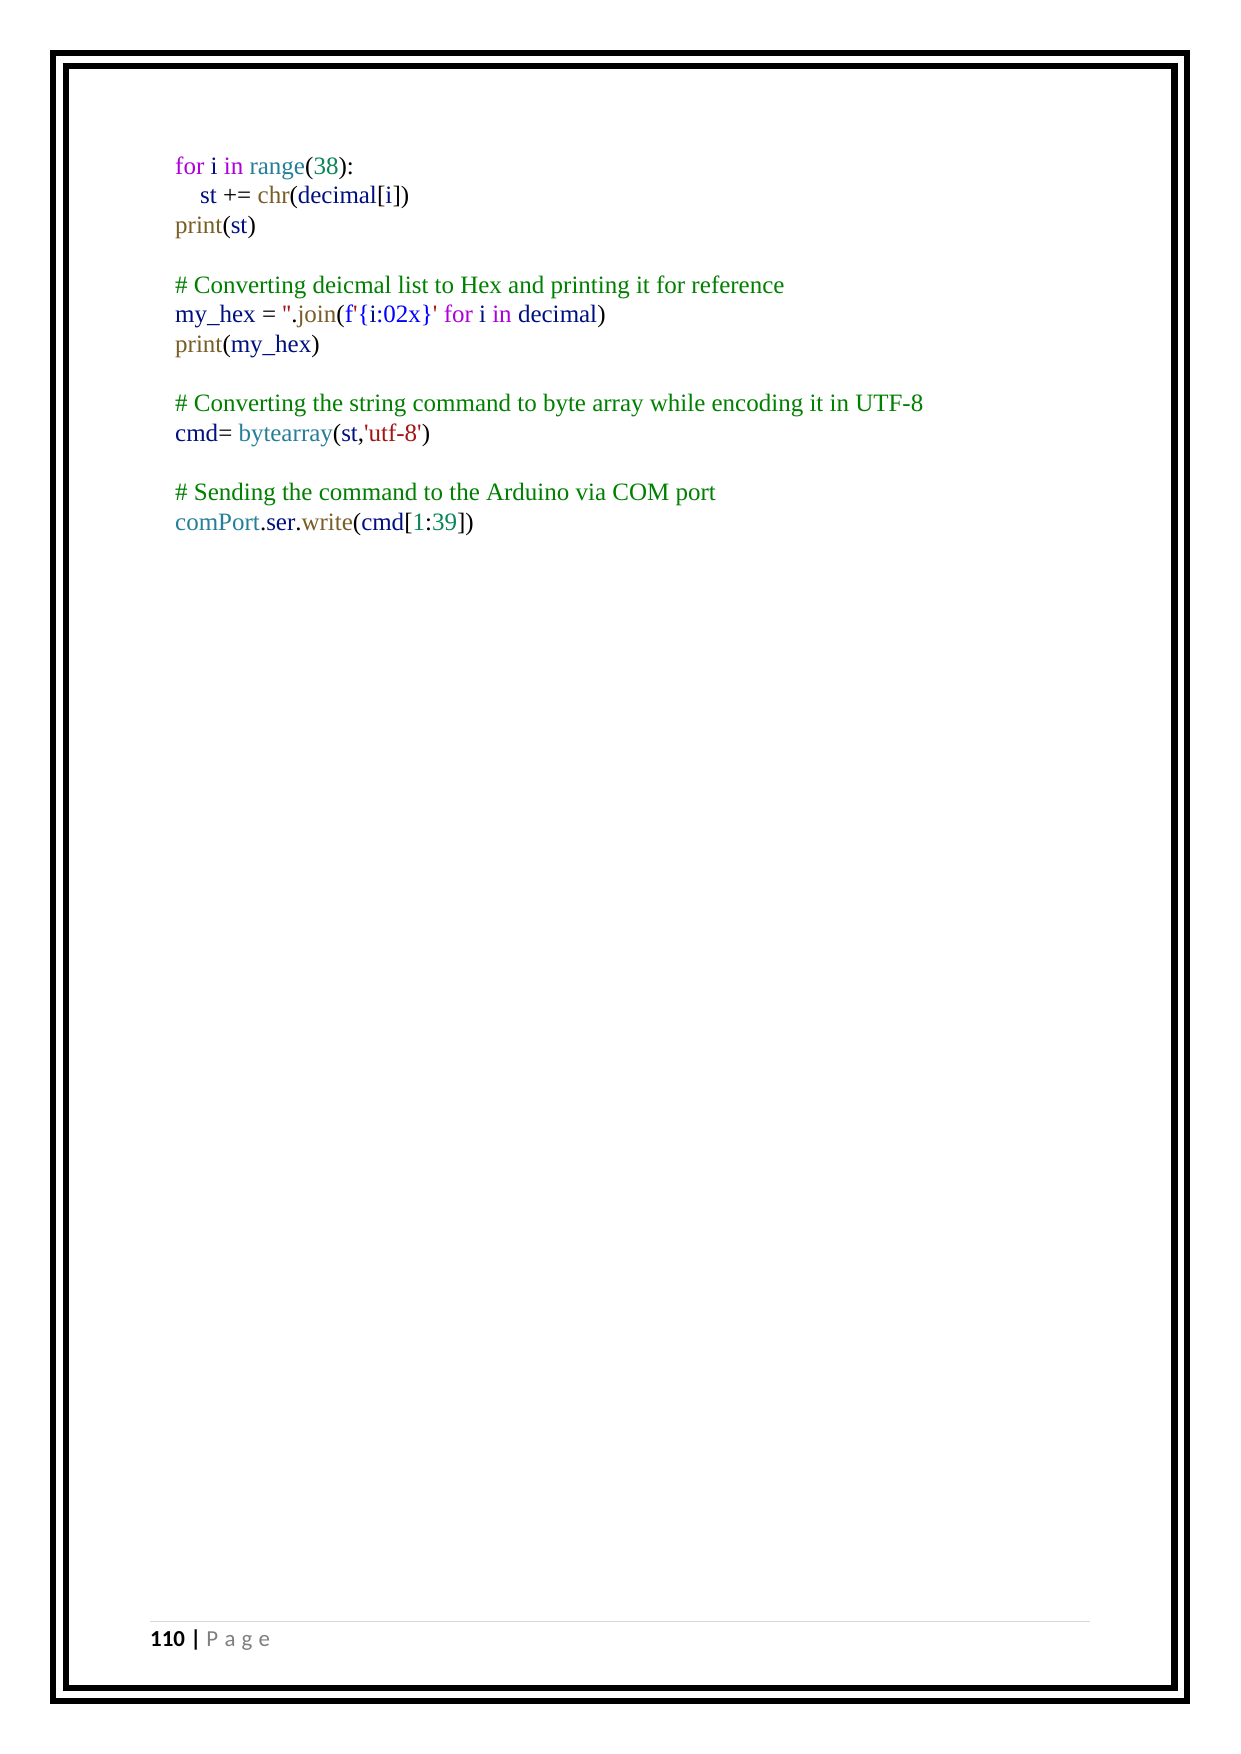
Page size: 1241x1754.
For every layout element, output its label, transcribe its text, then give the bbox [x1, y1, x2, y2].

text for i in range(38): [150, 150, 1090, 180]
text print(st) [150, 209, 1090, 239]
text cmd= bytearray(st,'utf-8') [150, 417, 1090, 447]
text print(my_hex) [150, 328, 1090, 358]
text comPort.ser.write(cmd[1:39]) [150, 506, 1090, 536]
text # Sending the command to the Arduino via COM port [150, 477, 1090, 506]
text # Converting deicmal list to Hex and printing it for reference [150, 269, 1090, 298]
text my_hex = ''.join(f'{i:02x}' for i in decimal) [150, 298, 1090, 328]
text # Converting the string command to byte array while encoding it in UTF-8 [150, 387, 1090, 417]
text st += chr(decimal[i]) [150, 180, 1090, 209]
